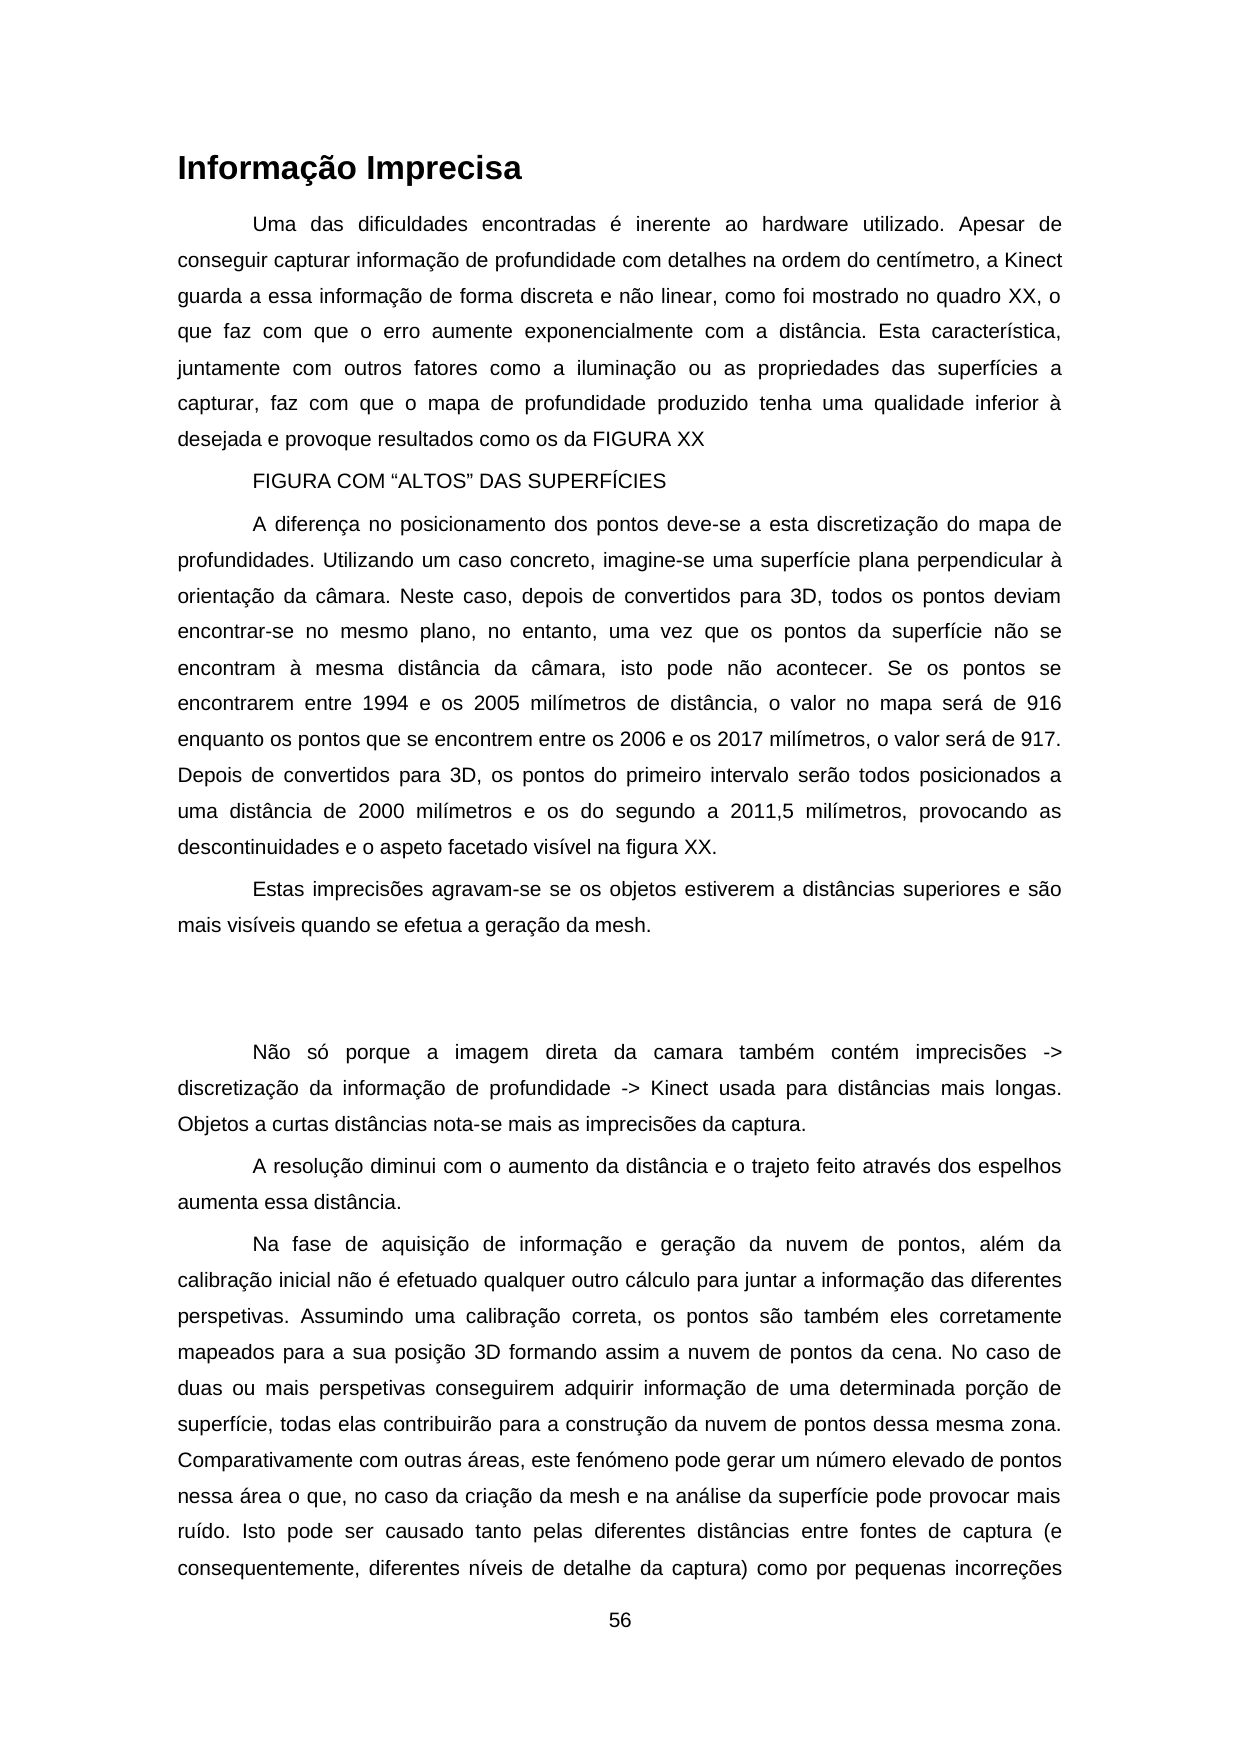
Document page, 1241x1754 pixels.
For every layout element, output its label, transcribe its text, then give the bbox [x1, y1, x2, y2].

text A diferença no posicionamento dos pontos deve-se a esta discretização do mapa de profundidades. Utilizando um caso concreto, imagine-se uma superfície plana perpendicular à orientação da câmara. Neste caso, depois de convertidos para 3D, todos os pontos deviam encontrar-se no mesmo plano, no entanto, uma vez que os pontos da superfície não se encontram à mesma distância da câmara, isto pode não acontecer. Se os pontos se encontrarem entre 1994 e os 2005 milímetros de distância, o valor no mapa será de 916 enquanto os pontos que se encontrem entre os 2006 e os 2017 milímetros, o valor será de 917. Depois de convertidos para 3D, os pontos do primeiro intervalo serão todos posicionados a uma distância de 2000 milímetros e os do segundo a 2011,5 milímetros, provocando as descontinuidades e o aspeto facetado visível na figura XX. [177, 512, 1063, 859]
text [177, 1232, 1063, 1579]
text A resolução diminui com o aumento da distância e o trajeto feito através dos espelhos aumenta essa distância. [177, 1154, 1063, 1214]
text Uma das dificuldades encontradas é inerente ao hardware utilizado. Apesar de conseguir capturar informação de profundidade com detalhes na ordem do centímetro, a Kinect guarda a essa informação de forma discreta e não linear, como foi mostrado no quadro XX, o que faz com que o erro aumente exponencialmente com a distância. Esta característica, juntamente com outros fatores como a iluminação ou as propriedades das superfícies a capturar, faz com que o mapa de profundidade produzido tenha uma qualidade inferior à desejada e provoque resultados como os da FIGURA XX [177, 212, 1063, 451]
text FIGURA COM “ALTOS” DAS SUPERFÍCIES [177, 469, 1063, 493]
text Não só porque a imagem direta da camara também contém imprecisões -> discretização da informação de profundidade -> Kinect usada para distâncias mais longas. Objetos a curtas distâncias nota-se mais as imprecisões da captura. [177, 1040, 1063, 1136]
text Estas imprecisões agravam-se se os objetos estiverem a distâncias superiores e são mais visíveis quando se efetua a geração da mesh. [177, 877, 1063, 937]
text Informação Imprecisa [177, 148, 1063, 186]
